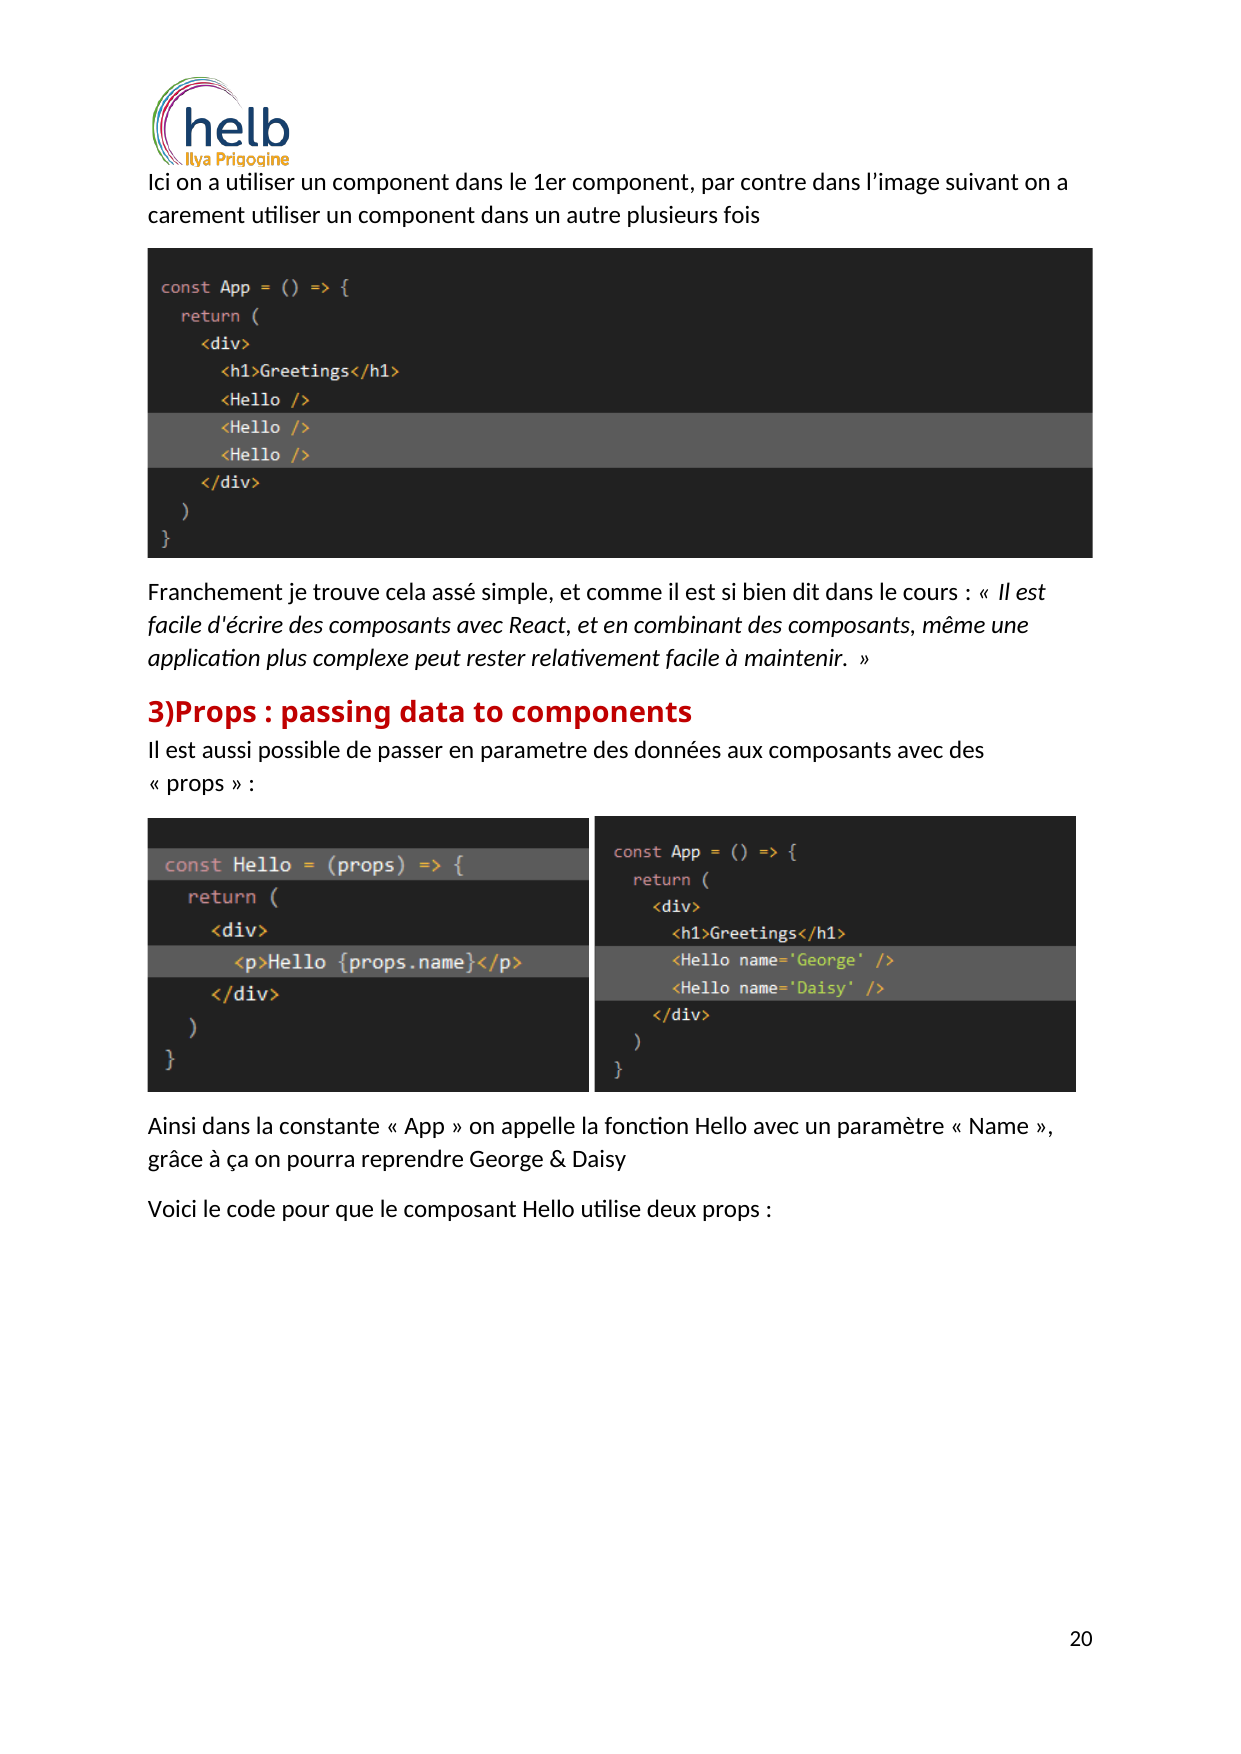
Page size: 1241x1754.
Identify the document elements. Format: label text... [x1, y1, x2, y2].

picture [147, 818, 589, 1092]
text Il est aussi possible de passer en parametre des données aux composants avec des « props » : [148, 734, 1092, 798]
text Franchement je trouve cela assé simple, et comme il est si bien dit dans le cours : « Il est facile d'écrire des composants avec React, et en combinant des composants, même une application plus complexe peut rester relativement facile à maintenir. » [148, 576, 1092, 672]
text Ici on a utiliser un component dans le 1er component, par contre dans l’image suivant on a carement utiliser un component dans un autre plusieurs fois [148, 166, 1092, 230]
picture [147, 248, 1093, 558]
text Ainsi dans la constante « App » on appelle la fonction Hello avec un paramètre « Name », grâce à ça on pourra reprendre George & Daisy [148, 1110, 1092, 1174]
picture [594, 816, 1076, 1092]
picture [147, 73, 296, 167]
text Voici le code pour que le composant Hello utilise deux props : [148, 1193, 1092, 1223]
subtitle 3)Props : passing data to components [148, 691, 1092, 731]
